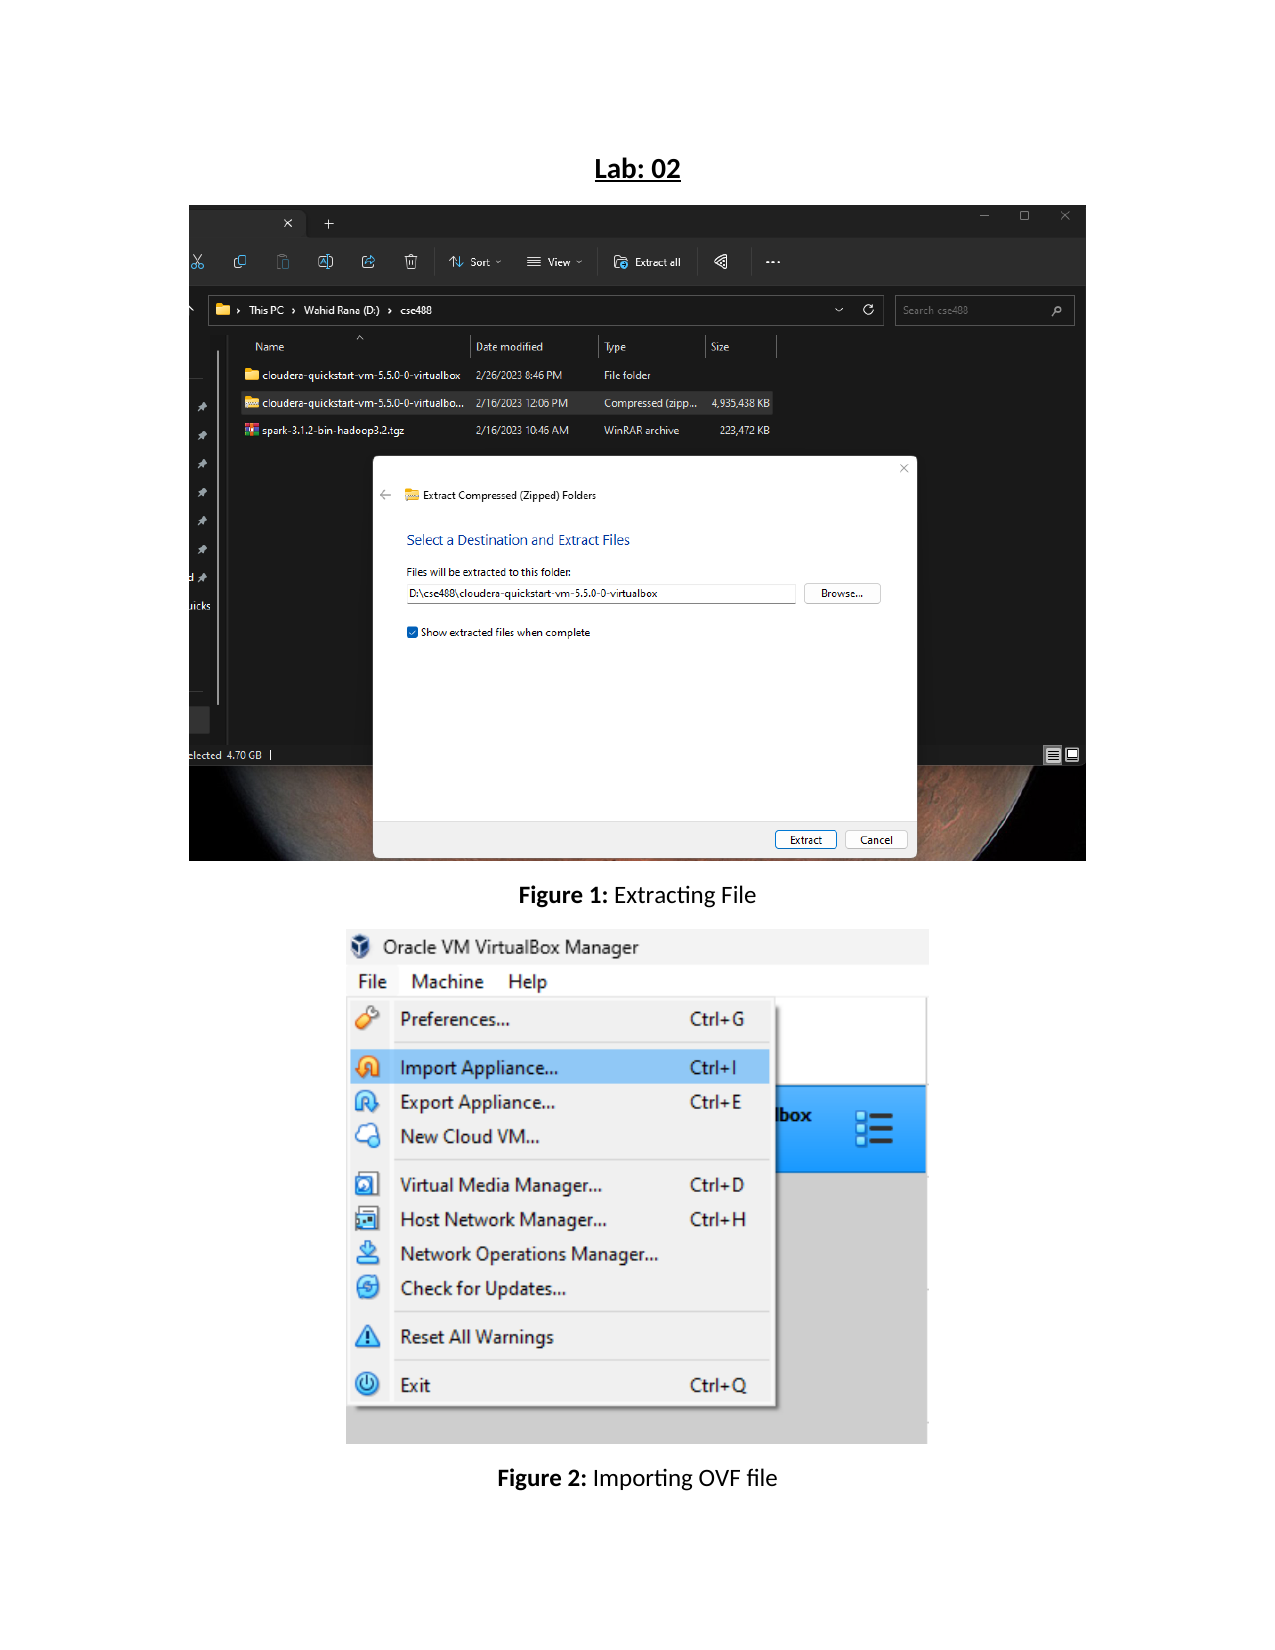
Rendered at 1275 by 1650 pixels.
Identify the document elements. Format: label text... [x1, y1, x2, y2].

text Figure 1: Extracting File [150, 880, 1125, 910]
picture [189, 205, 1086, 861]
text Lab: 02 [150, 150, 1125, 186]
text Figure 2: Importing OVF file [150, 1462, 1125, 1493]
picture [346, 929, 929, 1444]
